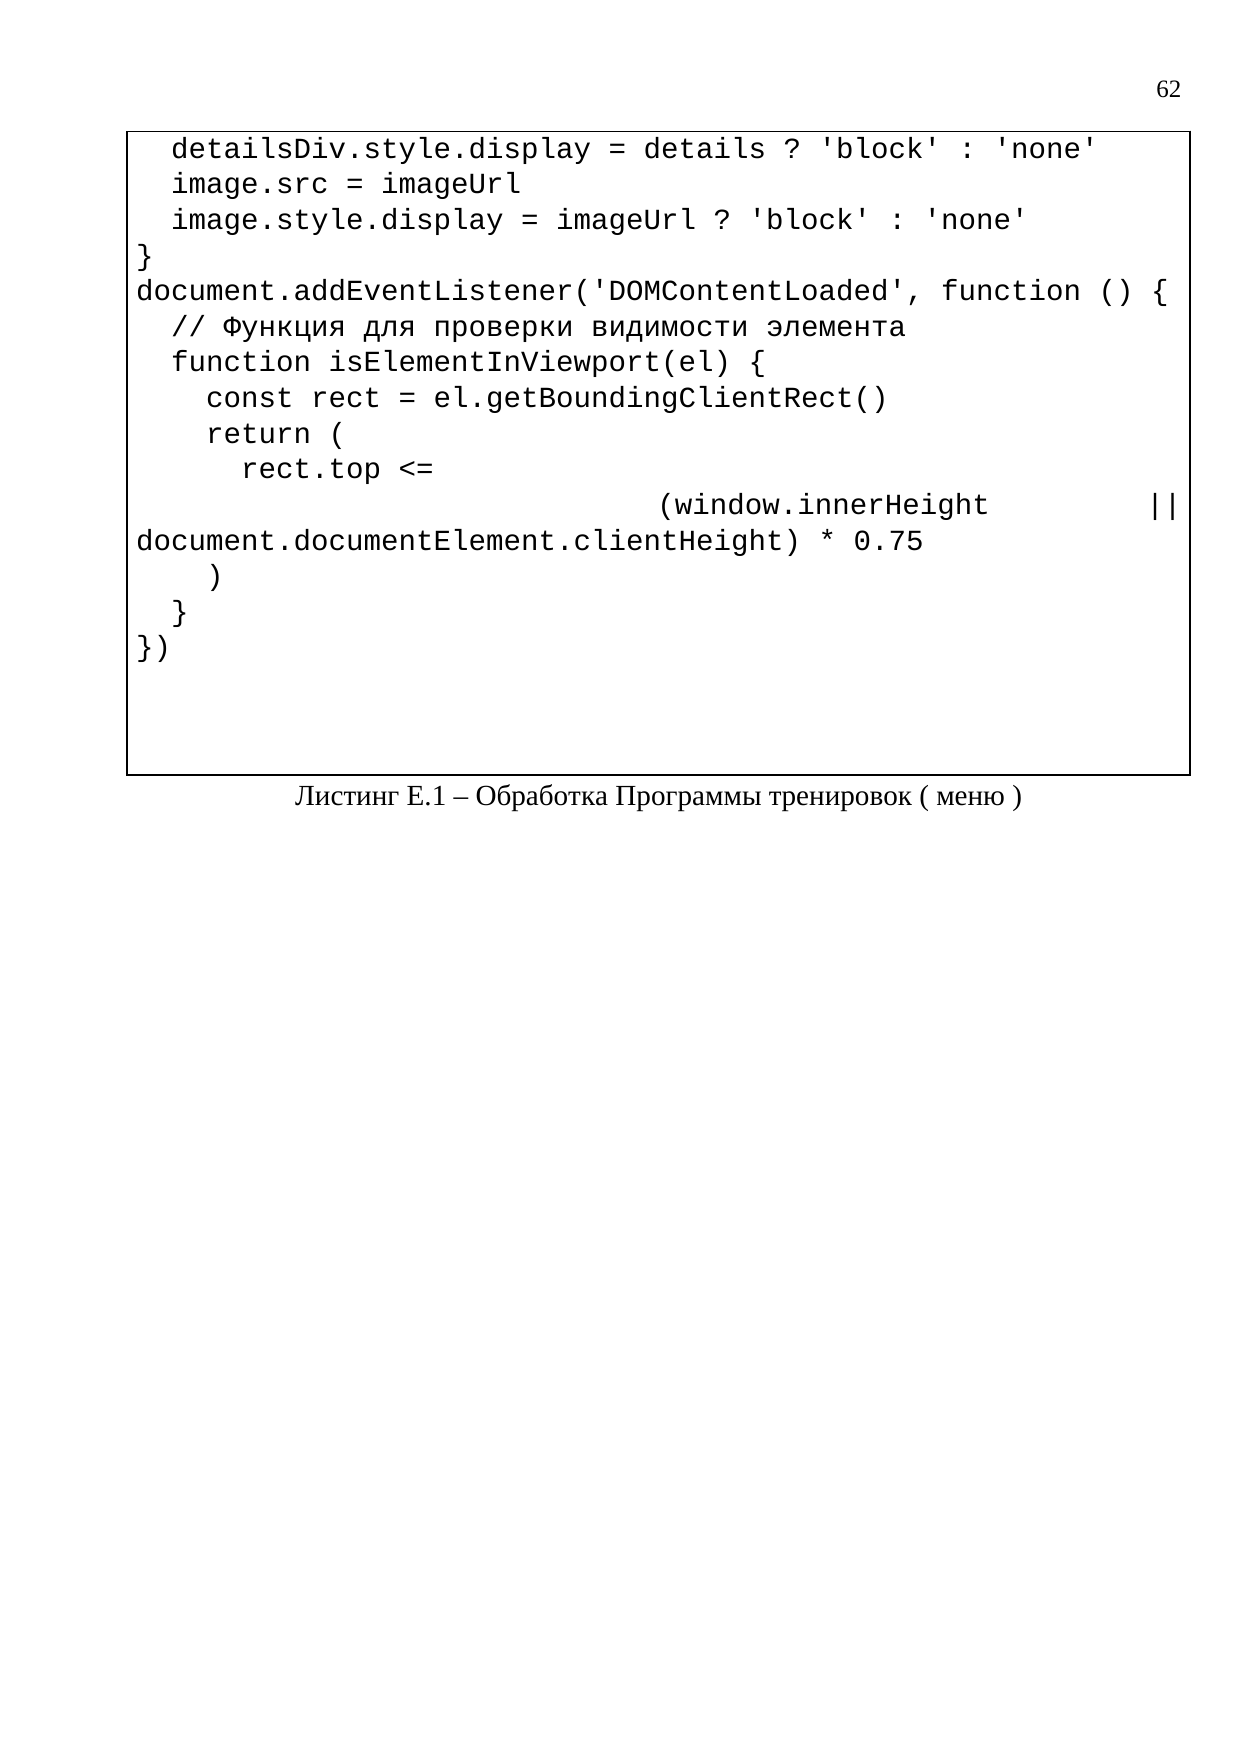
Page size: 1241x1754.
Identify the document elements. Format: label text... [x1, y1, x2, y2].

text image.style.display = imageUrl ? 'block' : 'none' [128, 202, 1189, 237]
text ) [128, 558, 1189, 594]
text detailsDiv.style.display = details ? 'block' : 'none' [128, 132, 1189, 166]
text const rect = el.getBoundingClientRect() [128, 380, 1189, 416]
text } [128, 237, 1189, 273]
text rect.top <= [128, 451, 1189, 487]
text (window.innerHeight || document.documentElement.clientHeight) * 0.75 [128, 487, 1189, 558]
text }) [128, 629, 1189, 666]
text return ( [128, 416, 1189, 451]
text Листинг Е.1 – Обработка Программы тренировок ( меню ) [136, 778, 1181, 812]
text document.addEventListener('DOMContentLoaded', function () { [128, 273, 1189, 309]
text } [128, 594, 1189, 629]
text function isElementInViewport(el) { [128, 344, 1189, 380]
text // Функция для проверки видимости элемента [128, 309, 1189, 344]
text image.src = imageUrl [128, 166, 1189, 202]
